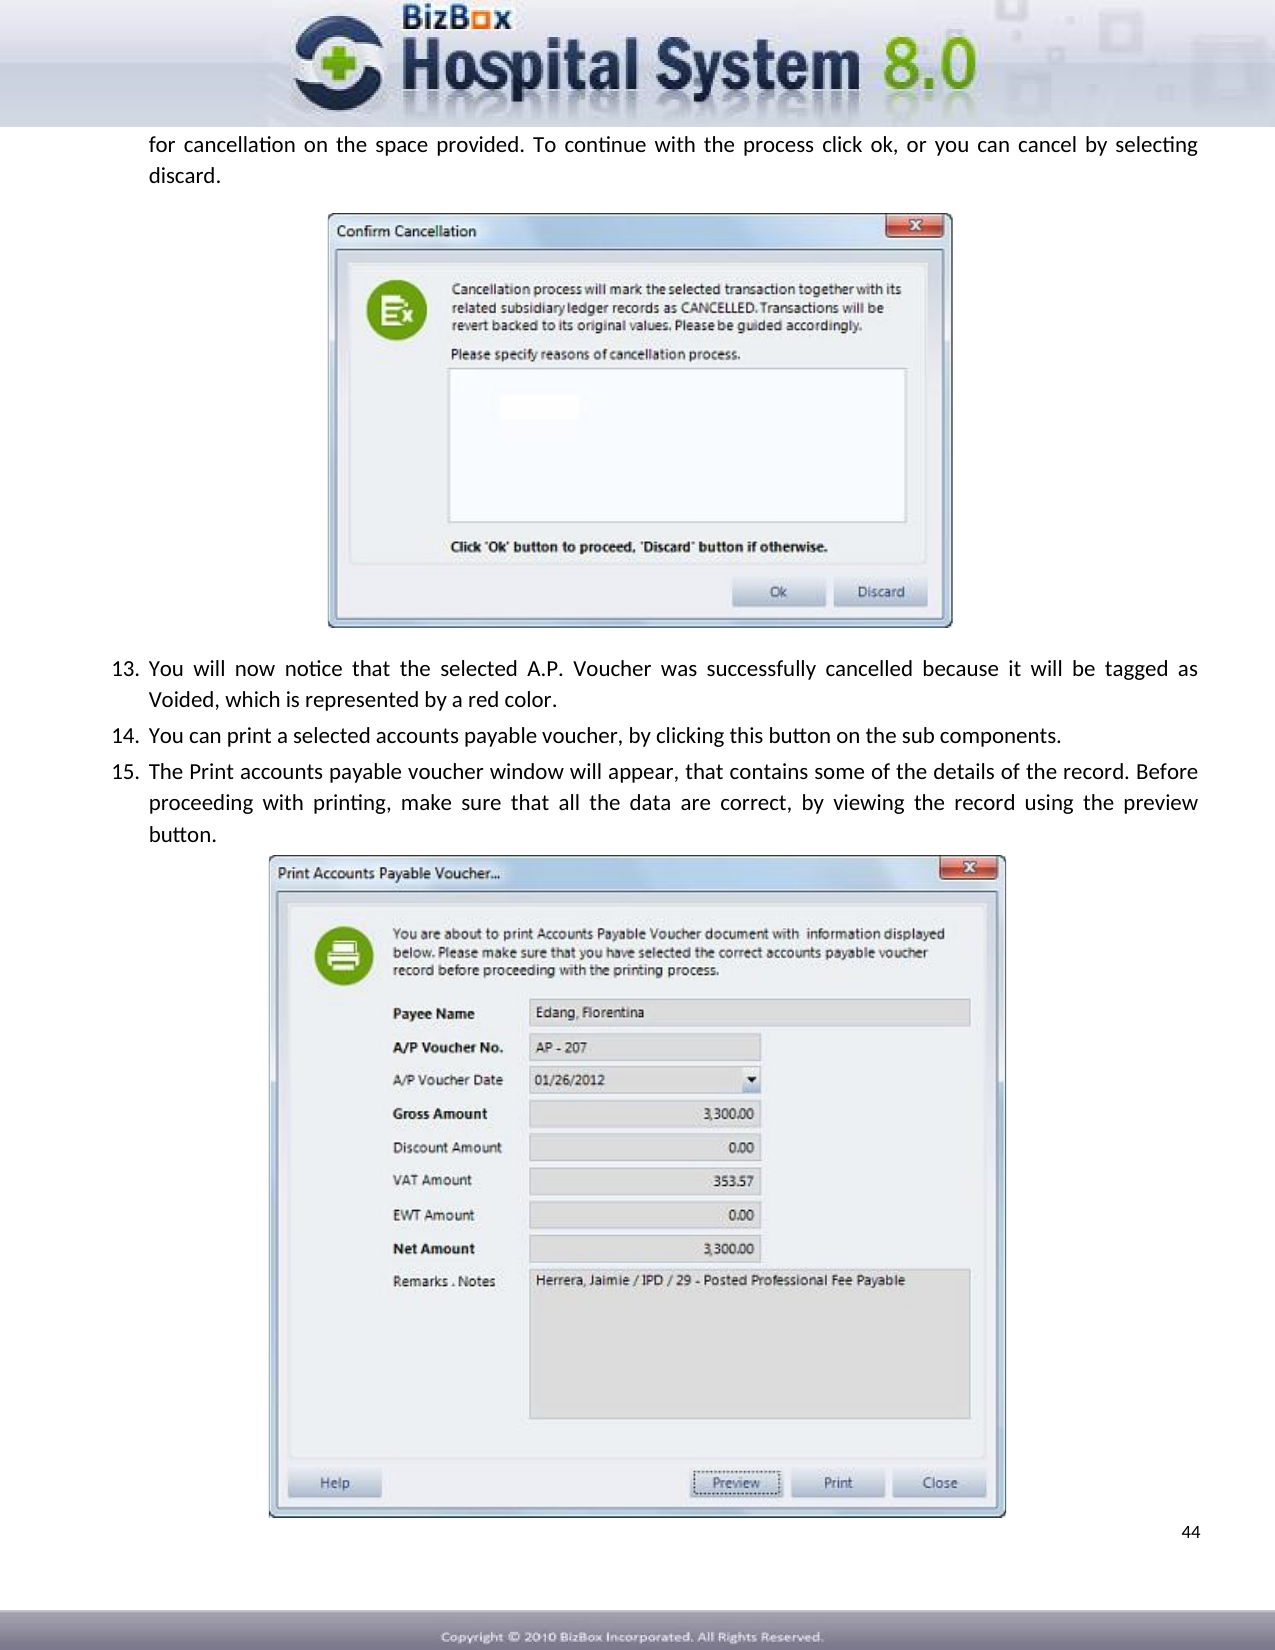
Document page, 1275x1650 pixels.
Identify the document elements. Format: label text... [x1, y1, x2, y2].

picture [268, 855, 1007, 1518]
list The Print accounts payable voucher window will appear, that contains some of the details of the record. Before proceeding with printing, make sure that all the data are correct, by viewing the record using the preview button. [111, 757, 1201, 848]
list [111, 127, 1201, 189]
list You will now notice that the selected A.P. Voucher was successfully cancelled because it will be tagged as Voided, which is represented by a red color. [111, 654, 1201, 714]
picture [0, 1609, 1275, 1650]
list You can print a selected accounts payable voucher, by clicking this button on the sub components. [111, 721, 1201, 749]
picture [327, 213, 953, 628]
picture [0, 0, 1275, 127]
